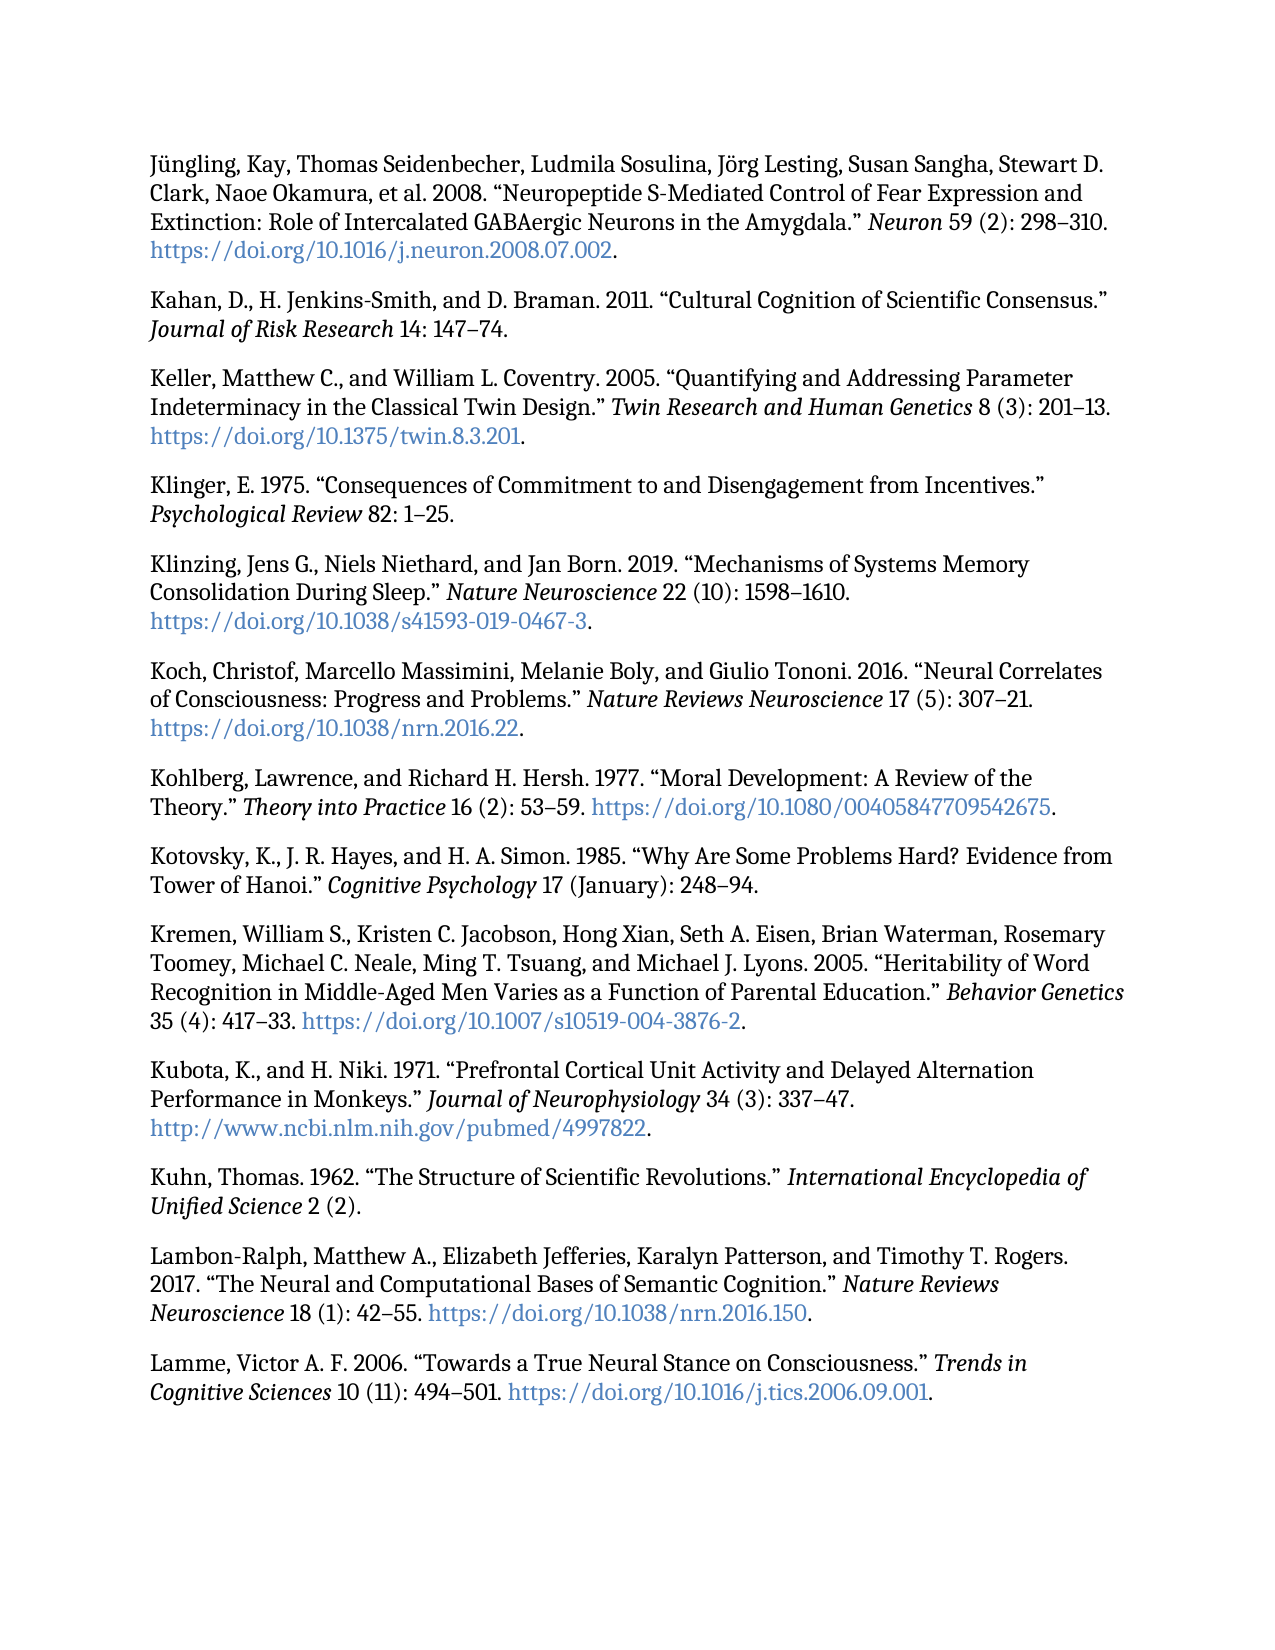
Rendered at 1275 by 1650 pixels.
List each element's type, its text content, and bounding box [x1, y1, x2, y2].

text Keller, Matthew C., and William L. Coventry. 2005. “Quantifying and Addressing Parameter Indeterminacy in the Classical Twin Design.” Twin Research and Human Genetics 8 (3): 201–13. https://doi.org/10.1375/twin.8.3.201. [150, 364, 1125, 450]
text Jüngling, Kay, Thomas Seidenbecher, Ludmila Sosulina, Jörg Lesting, Susan Sangha, Stewart D. Clark, Naoe Okamura, et al. 2008. “Neuropeptide S-Mediated Control of Fear Expression and Extinction: Role of Intercalated GABAergic Neurons in the Amygdala.” Neuron 59 (2): 298–310. https://doi.org/10.1016/j.neuron.2008.07.002. [150, 150, 1125, 265]
text Klinzing, Jens G., Niels Niethard, and Jan Born. 2019. “Mechanisms of Systems Memory Consolidation During Sleep.” Nature Neuroscience 22 (10): 1598–1610. https://doi.org/10.1038/s41593-019-0467-3. [150, 549, 1125, 636]
text Lamme, Victor A. F. 2006. “Towards a True Neural Stance on Consciousness.” Trends in Cognitive Sciences 10 (11): 494–501. https://doi.org/10.1016/j.tics.2006.09.001. [150, 1349, 1125, 1406]
text Kremen, William S., Kristen C. Jacobson, Hong Xian, Seth A. Eisen, Brian Waterman, Rosemary Toomey, Michael C. Neale, Ming T. Tsuang, and Michael J. Lyons. 2005. “Heritability of Word Recognition in Middle-Aged Men Varies as a Function of Parental Education.” Behavior Genetics 35 (4): 417–33. https://doi.org/10.1007/s10519-004-3876-2. [150, 920, 1125, 1035]
text Kahan, D., H. Jenkins-Smith, and D. Braman. 2011. “Cultural Cognition of Scientific Consensus.” Journal of Risk Research 14: 147–74. [150, 286, 1125, 343]
text Lambon-Ralph, Matthew A., Elizabeth Jefferies, Karalyn Patterson, and Timothy T. Rogers. 2017. “The Neural and Computational Bases of Semantic Cognition.” Nature Reviews Neuroscience 18 (1): 42–55. https://doi.org/10.1038/nrn.2016.150. [150, 1242, 1125, 1328]
text Kohlberg, Lawrence, and Richard H. Hersh. 1977. “Moral Development: A Review of the Theory.” Theory into Practice 16 (2): 53–59. https://doi.org/10.1080/00405847709542675. [150, 764, 1125, 821]
text Klinger, E. 1975. “Consequences of Commitment to and Disengagement from Incentives.” Psychological Review 82: 1–25. [150, 471, 1125, 529]
text Kubota, K., and H. Niki. 1971. “Prefrontal Cortical Unit Activity and Delayed Alternation Performance in Monkeys.” Journal of Neurophysiology 34 (3): 337–47. http://www.ncbi.nlm.nih.gov/pubmed/4997822. [150, 1056, 1125, 1142]
text Koch, Christof, Marcello Massimini, Melanie Boly, and Giulio Tononi. 2016. “Neural Correlates of Consciousness: Progress and Problems.” Nature Reviews Neuroscience 17 (5): 307–21. https://doi.org/10.1038/nrn.2016.22. [150, 657, 1125, 743]
text Kotovsky, K., J. R. Hayes, and H. A. Simon. 1985. “Why Are Some Problems Hard? Evidence from Tower of Hanoi.” Cognitive Psychology 17 (January): 248–94. [150, 842, 1125, 899]
text Kuhn, Thomas. 1962. “The Structure of Scientific Revolutions.” International Encyclopedia of Unified Science 2 (2). [150, 1163, 1125, 1221]
